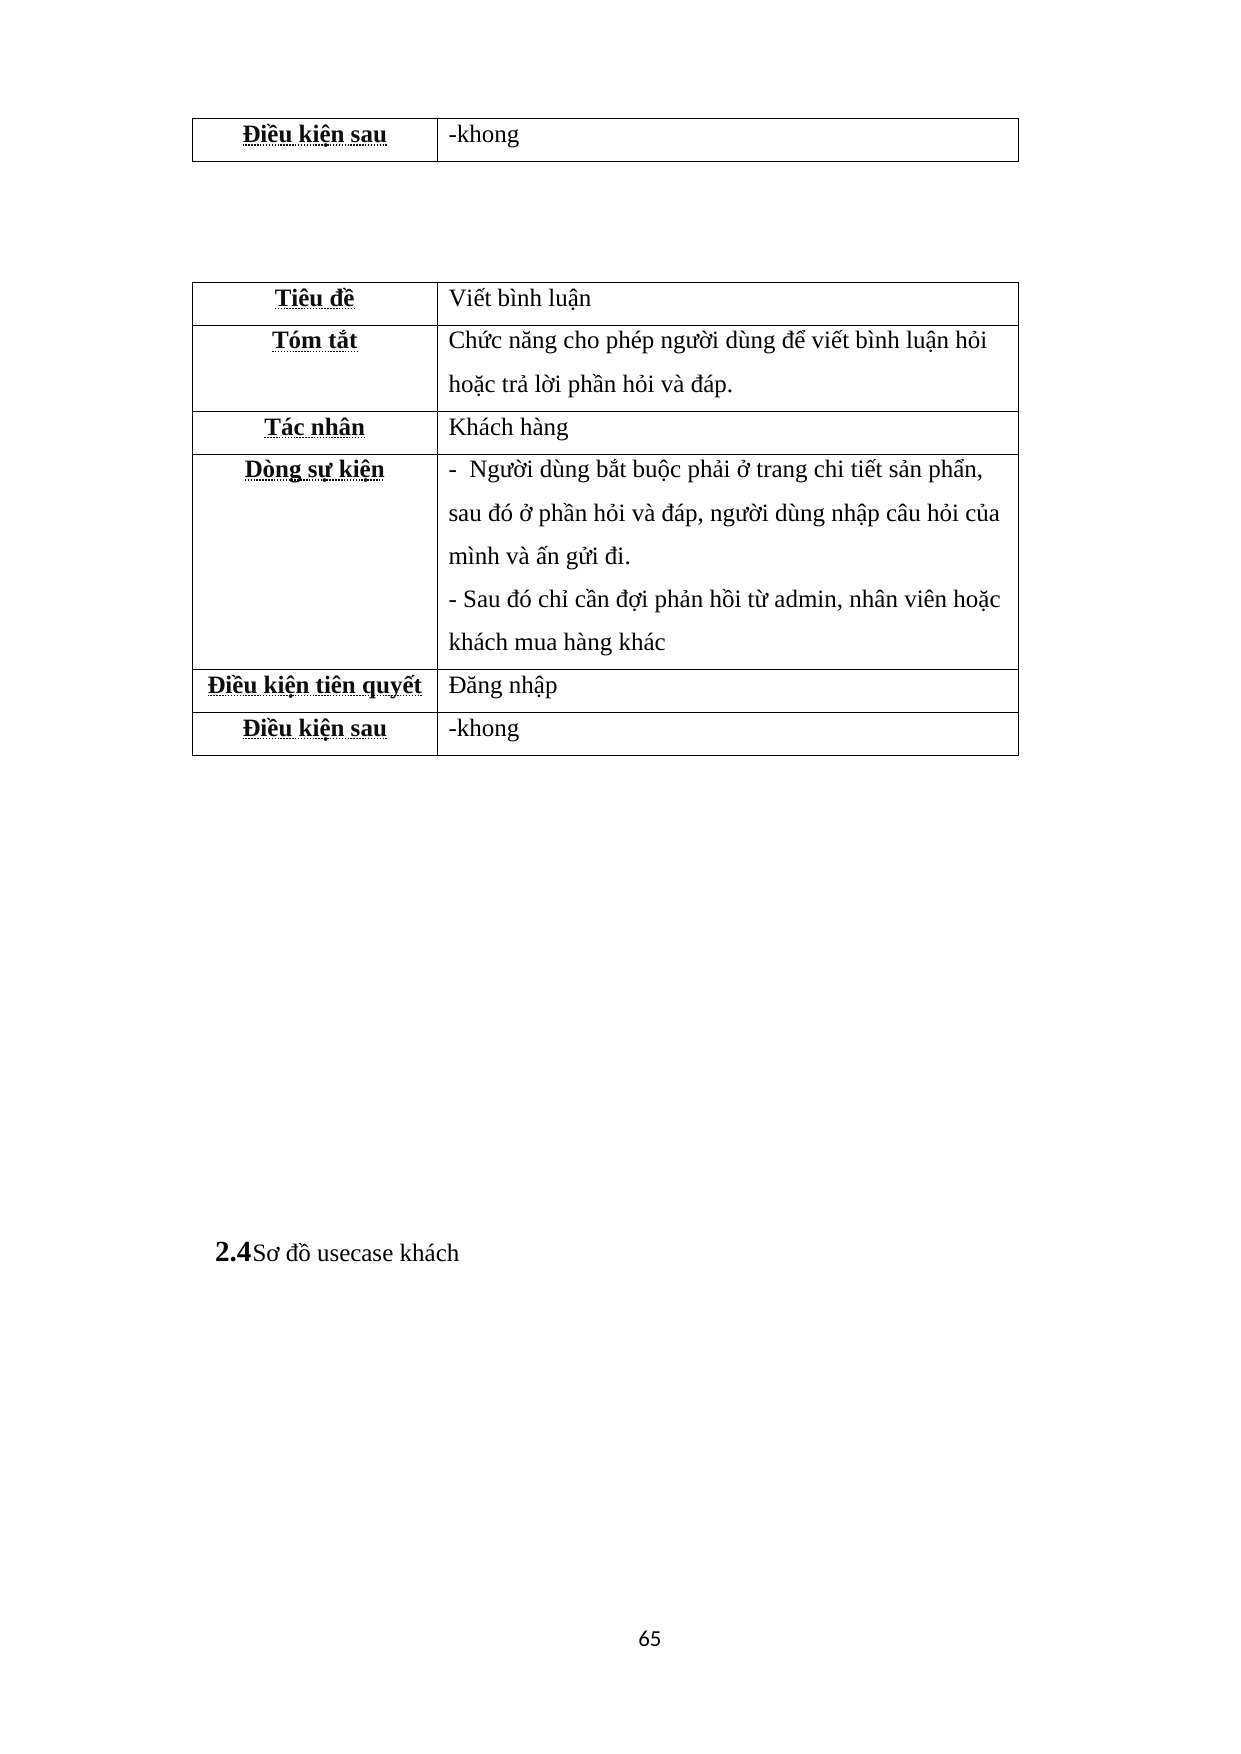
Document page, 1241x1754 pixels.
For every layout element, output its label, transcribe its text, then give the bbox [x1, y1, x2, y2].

table_cell Chức năng cho phép người dùng để viết bình luận hỏi hoặc trả lời phần hỏi và đáp. [438, 326, 1018, 411]
table_cell Tóm tắt [193, 326, 437, 411]
table_cell Khách hàng [438, 412, 1018, 453]
table_cell Điều kiện tiên quyết [193, 670, 437, 712]
table_header Tiêu đề [193, 283, 437, 324]
subtitle Sơ đồ usecase khách [215, 1234, 1122, 1268]
table_header Viết bình luận [438, 283, 1018, 324]
table_cell Tác nhân [193, 412, 437, 453]
table_cell Đăng nhập [438, 670, 1018, 712]
table_cell -khong [438, 713, 1018, 755]
table_cell Điều kiện sau [193, 119, 437, 161]
table_cell - Người dùng bắt buộc phải ở trang chi tiết sản phẩn, sau đó ở phần hỏi và đáp, người dùng nhập câu hỏi của mình và ấn gửi đi. - Sau đó chỉ cần đợi phản hồi từ admin, nhân viên hoặc khách mua hàng khác [438, 455, 1018, 669]
table_cell Điều kiện sau [193, 713, 437, 755]
table_cell Dòng sự kiện [193, 455, 437, 669]
table_cell -khong [438, 119, 1018, 161]
